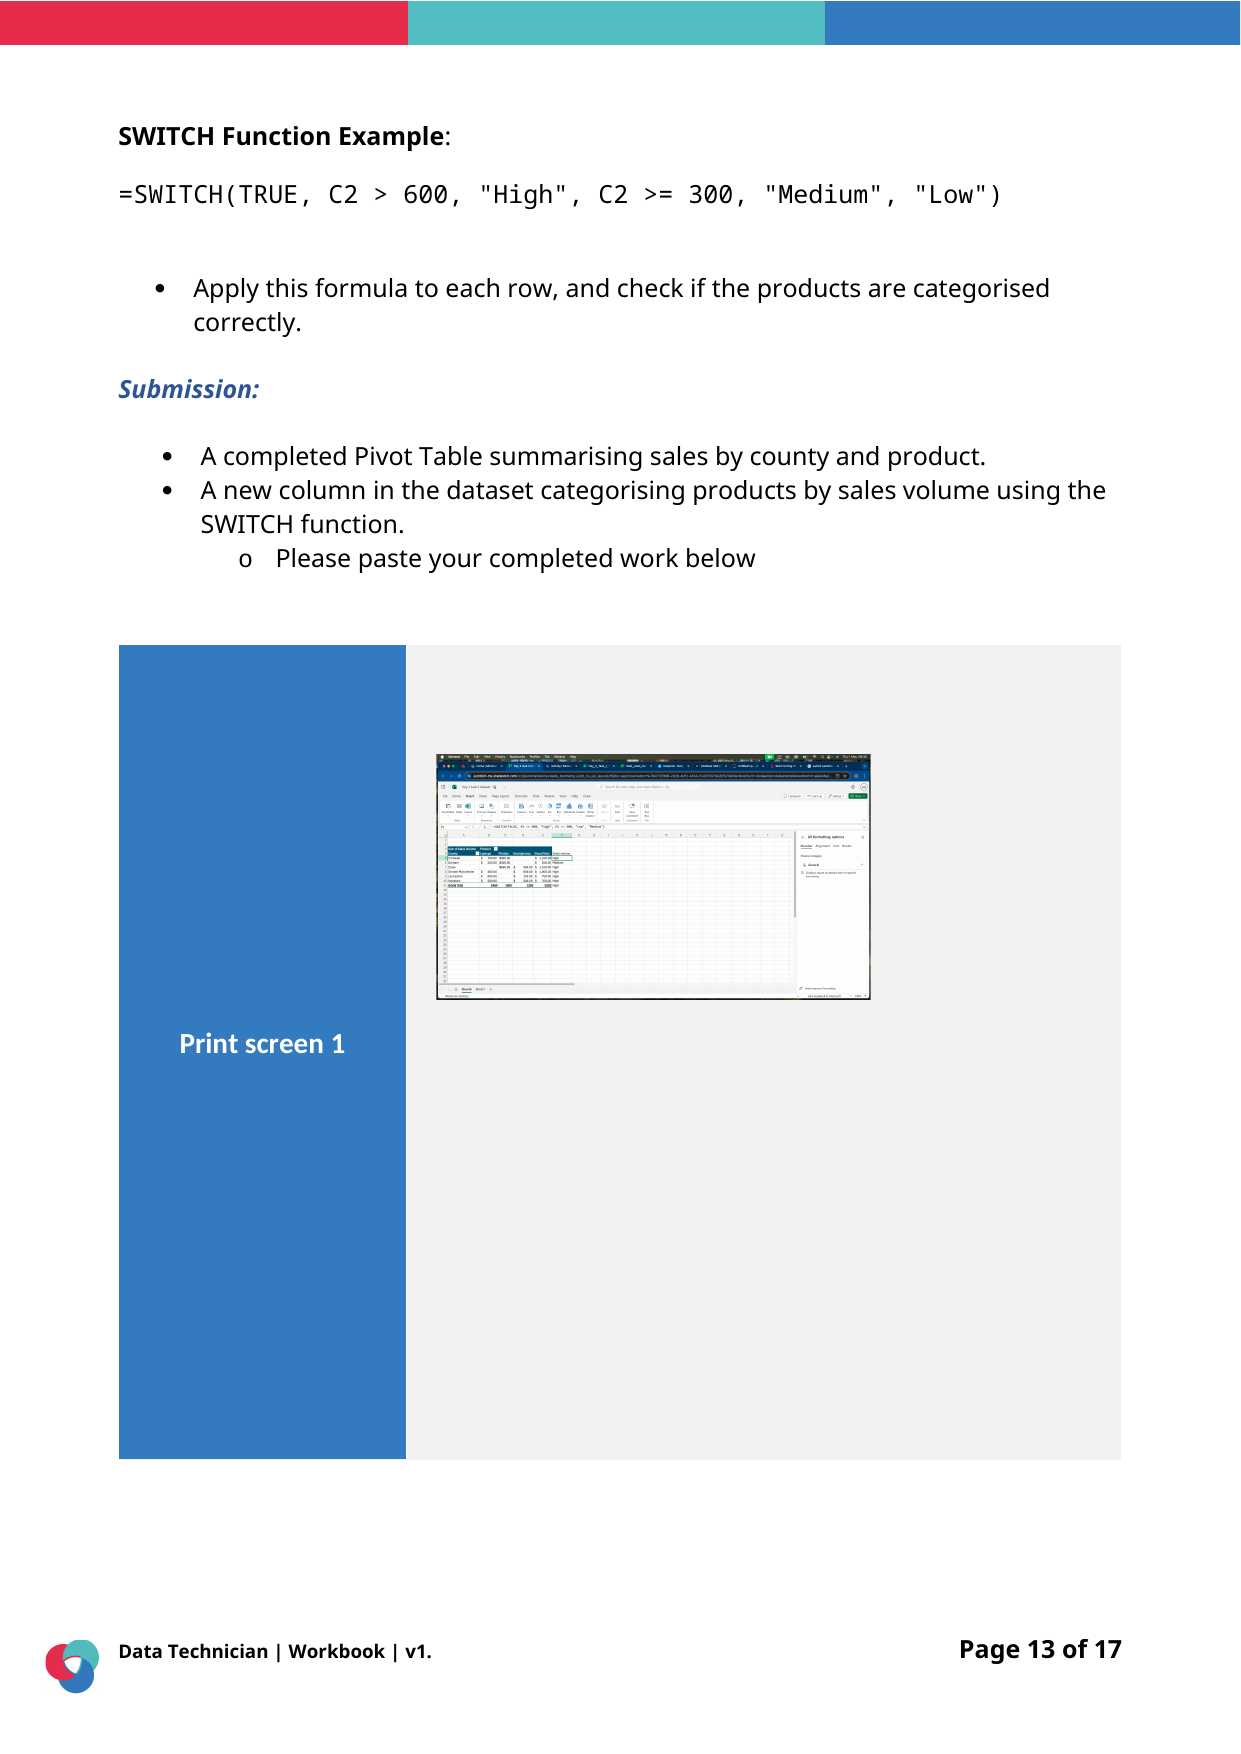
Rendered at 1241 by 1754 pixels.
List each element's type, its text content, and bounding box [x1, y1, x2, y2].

table_header [407, 645, 1121, 1459]
table_header Print screen 1 [119, 645, 406, 1459]
subtitle Submission: [118, 372, 1122, 406]
picture [45, 1640, 100, 1694]
text =SWITCH(TRUE, C2 > 600, "High", C2 >= 300, "Medium", "Low") [118, 177, 1122, 245]
text SWITCH Function Example: [118, 118, 1122, 152]
list A new column in the dataset categorising products by sales volume using the SWITCH function. [163, 473, 1122, 541]
list Please paste your completed work below [238, 541, 1122, 575]
list Apply this formula to each row, and check if the products are categorised correctly. [156, 270, 1122, 338]
list A completed Pivot Table summarising sales by county and product. [163, 439, 1122, 473]
